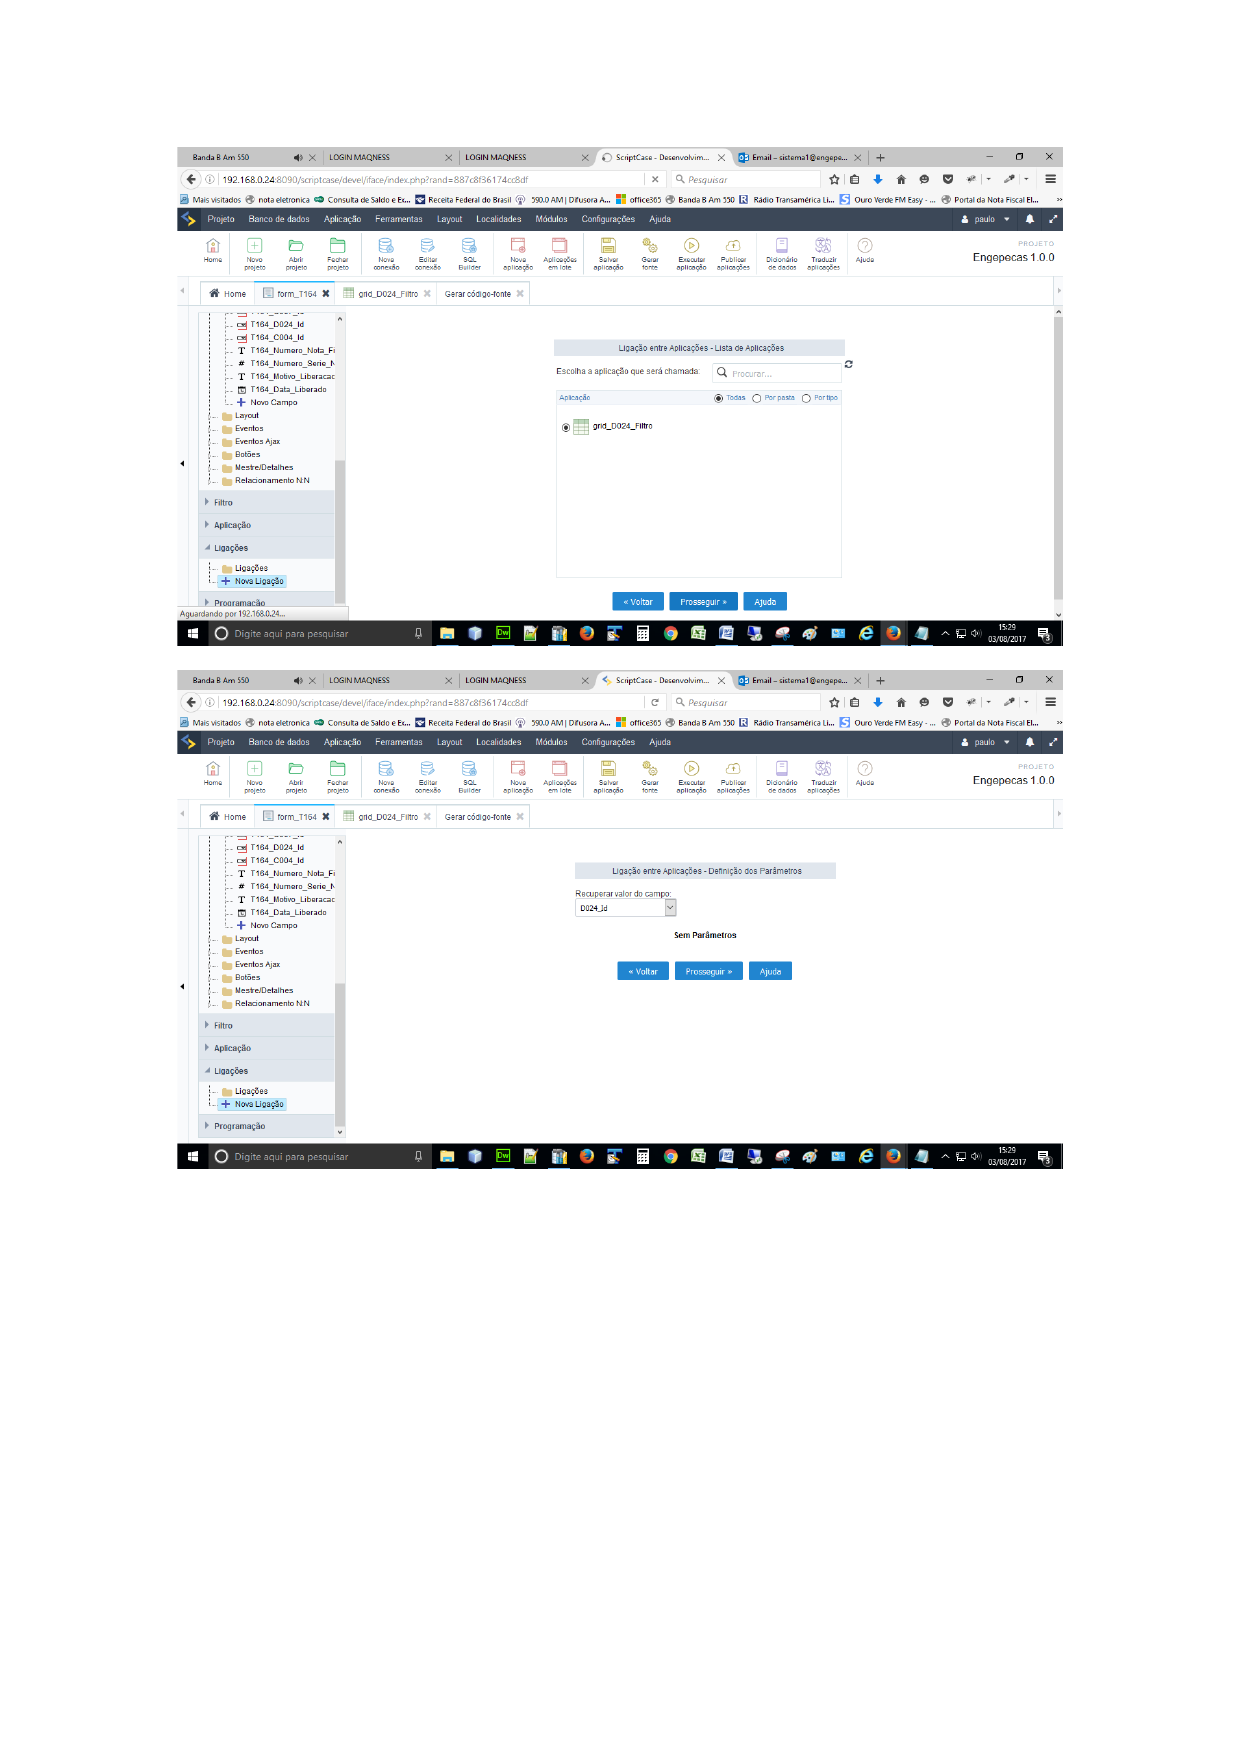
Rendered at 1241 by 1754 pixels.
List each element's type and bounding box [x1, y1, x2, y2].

picture [177, 147, 1063, 646]
picture [177, 670, 1063, 1169]
